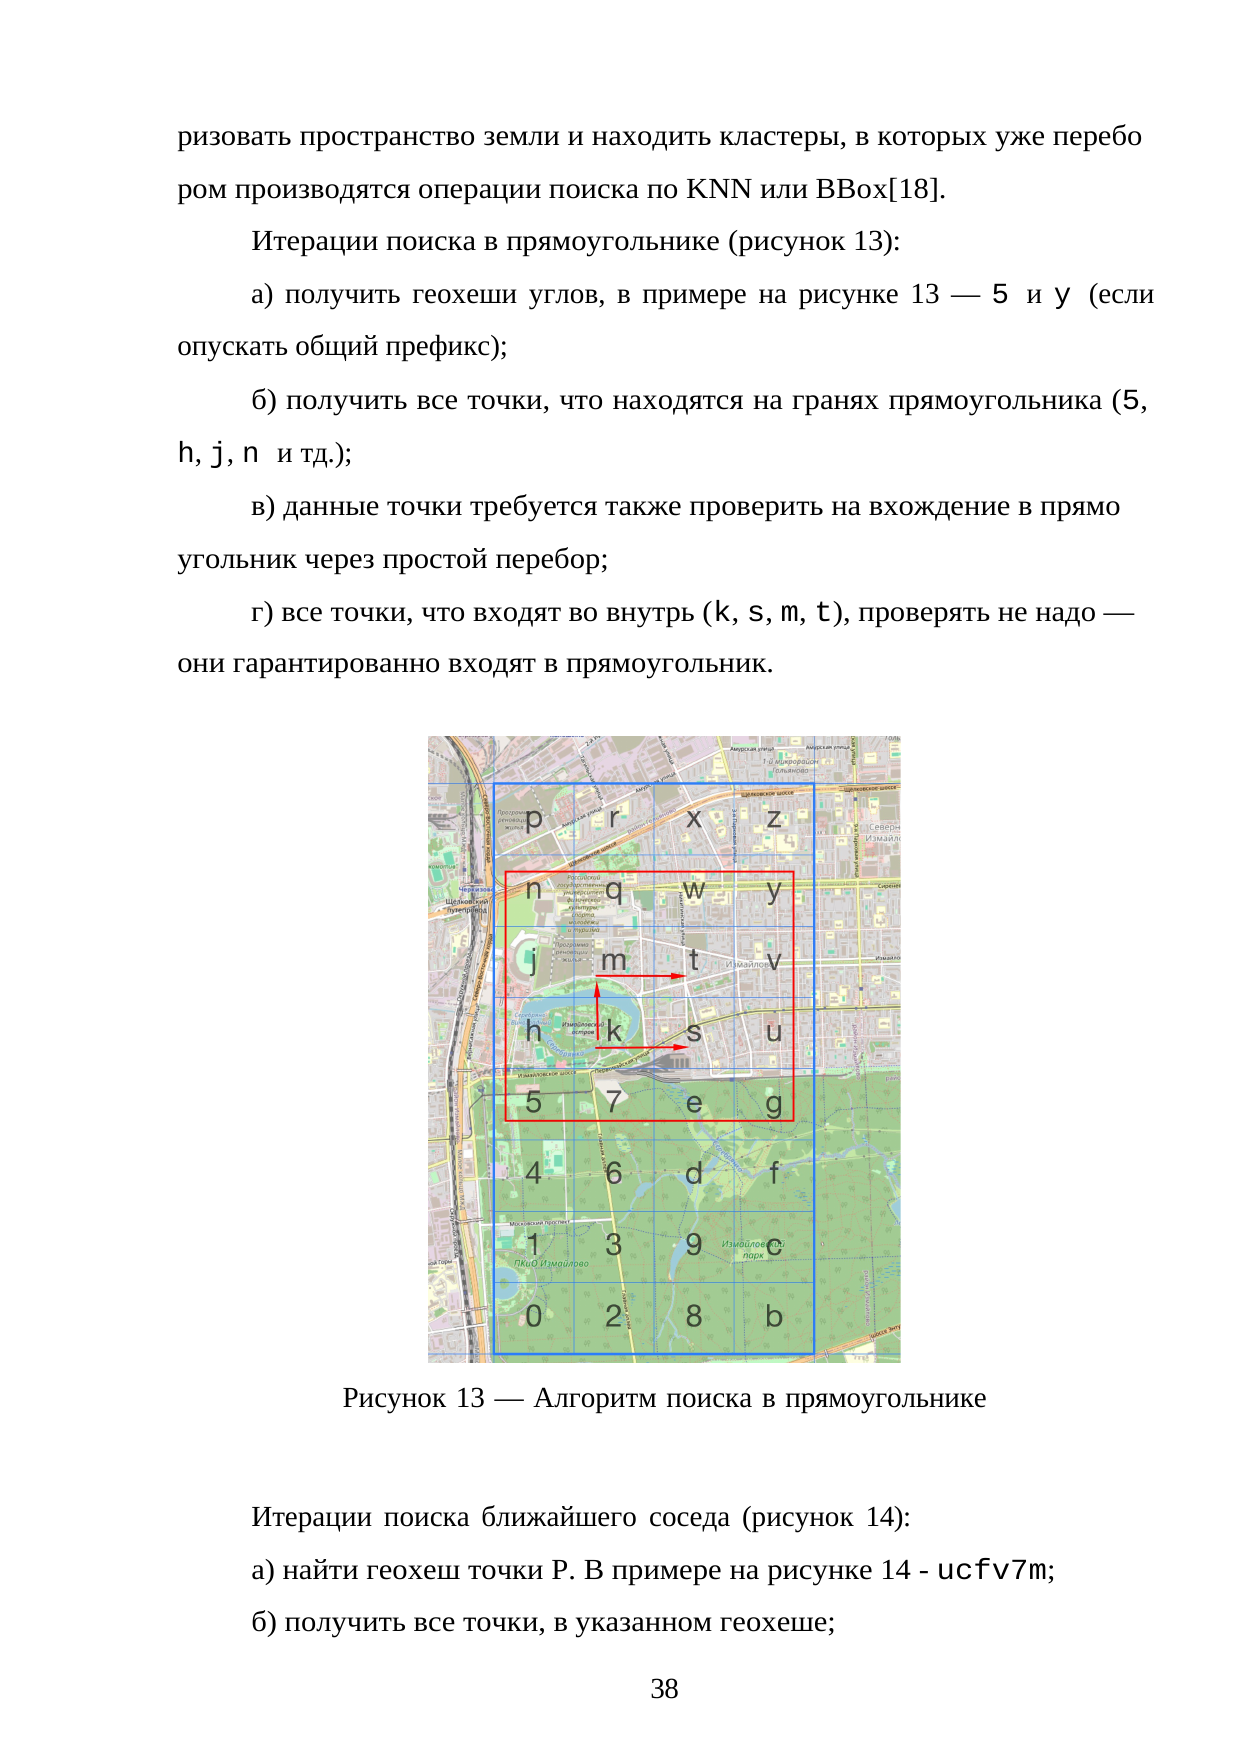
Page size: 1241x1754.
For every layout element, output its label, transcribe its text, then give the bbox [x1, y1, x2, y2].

text в) данные точки требуется также проверить на вхождение в прямо­ угольник через простой перебор; [177, 488, 1166, 574]
text а) найти геохеш точки P. В примере на рисунке 14 - ucfv7m; б) получить все точки, в указанном геохеше; [251, 1552, 1060, 1637]
text г) все точки, что входят во внутрь (k, s, m, t), проверять не надо — они гарантированно входят в прямоугольник. [177, 594, 1166, 679]
text ризовать пространство земли и находить кластеры, в которых уже перебо­ ром производятся операции поиска по KNN или BBox[18]. [177, 118, 1166, 204]
text Рисунок 13 — Алгоритм поиска в прямоугольнике [162, 752, 1166, 1414]
text а) получить геохеши углов, в примере на рисунке 13 — 5 и y (если опускать общий префикс); [177, 277, 1166, 362]
text б) получить все точки, что находятся на гранях прямоугольника (5, [251, 382, 1166, 418]
text h, j, n и тд.); [177, 435, 1166, 471]
picture [428, 736, 901, 752]
text Итерации поиска ближайшего соседа (рисунок 14): [251, 1499, 1166, 1533]
text Итерации поиска в прямоугольнике (рисунок 13): [251, 224, 1166, 257]
